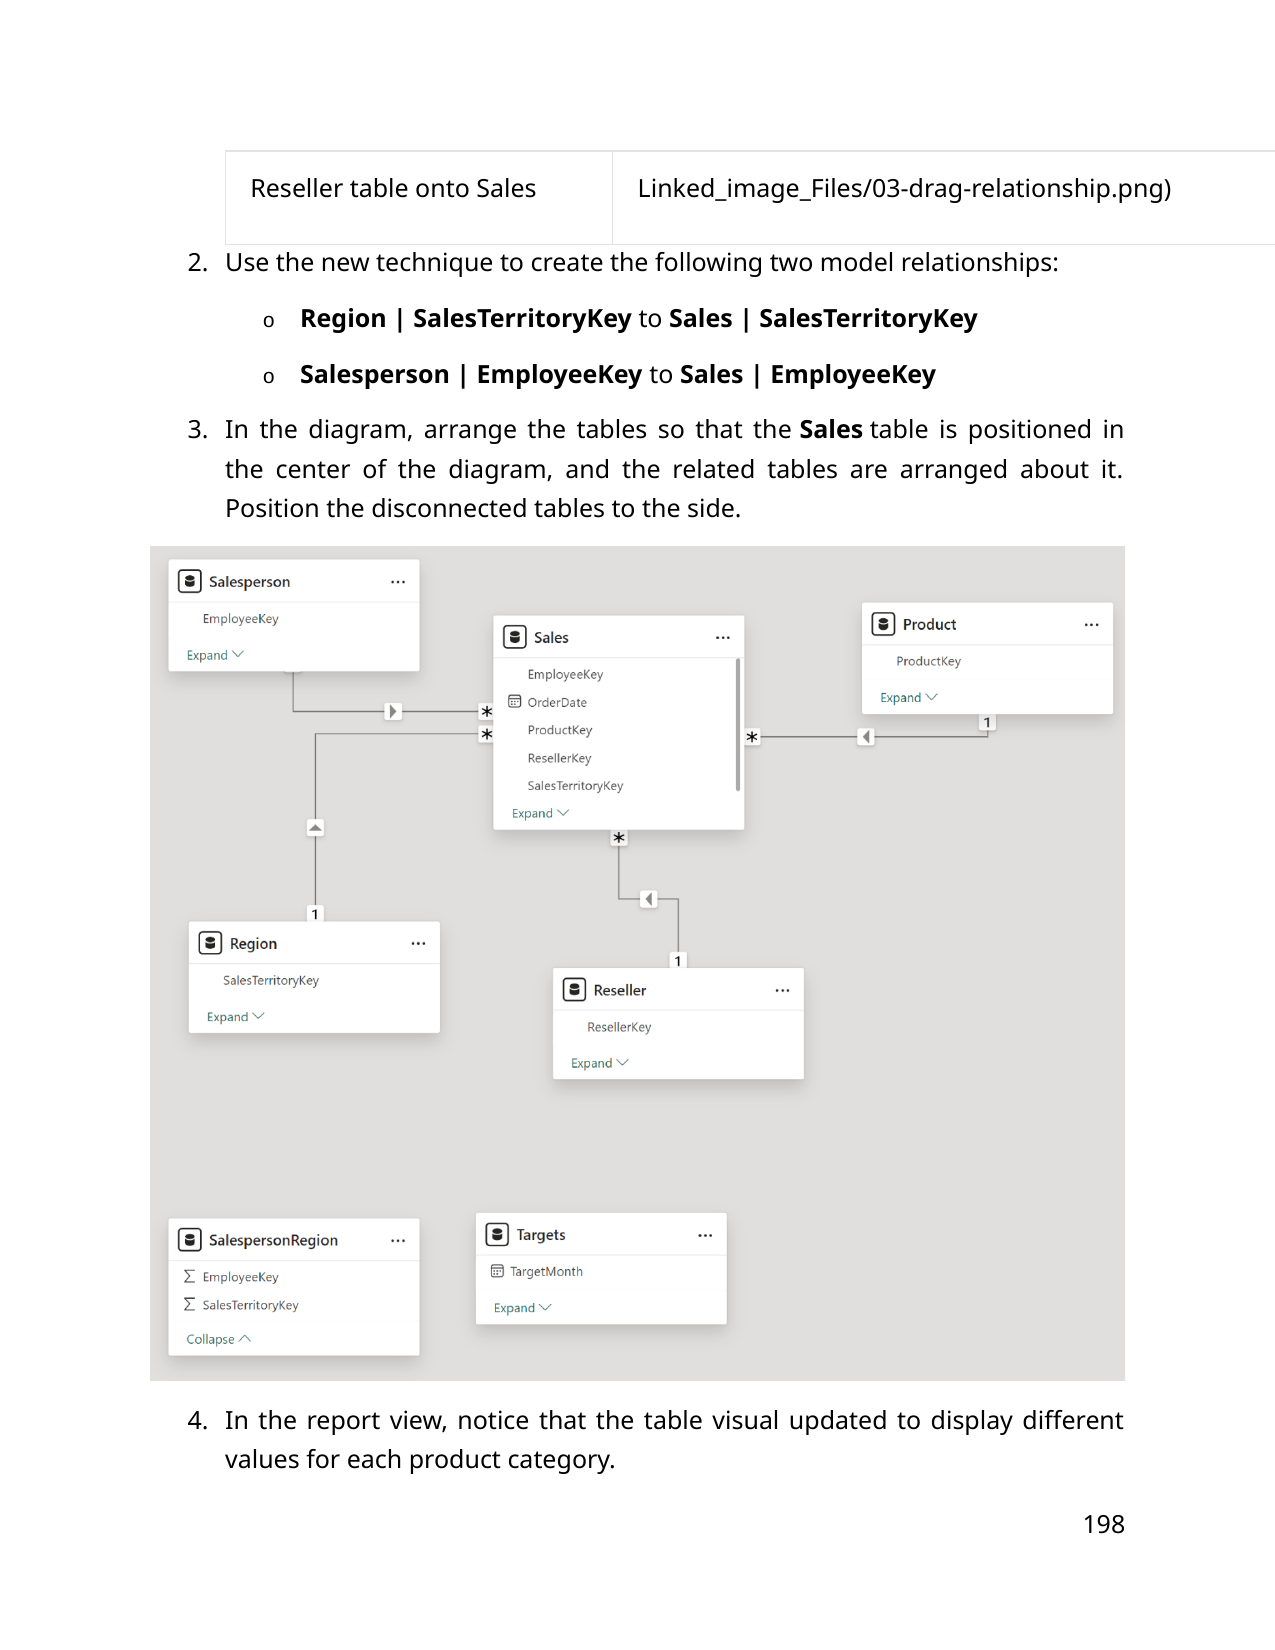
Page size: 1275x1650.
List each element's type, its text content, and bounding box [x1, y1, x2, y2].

list Use the new technique to create the following two model relationships: [187, 244, 1125, 279]
list In the report view, notice that the table visual updated to display different values for each product category. [187, 1403, 1125, 1476]
picture [150, 546, 1125, 1381]
list Salesperson | EmployeeKey to Sales | EmployeeKey [262, 356, 1125, 390]
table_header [613, 152, 1275, 244]
list Region | SalesTerritoryKey to Sales | SalesTerritoryKey [262, 300, 1125, 334]
list In the diagram, arrange the tables so that the Sales table is positioned in the center of the diagram, and the related tables are arranged about it. Position the disconnected tables to the side. [187, 412, 1125, 524]
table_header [226, 152, 612, 244]
